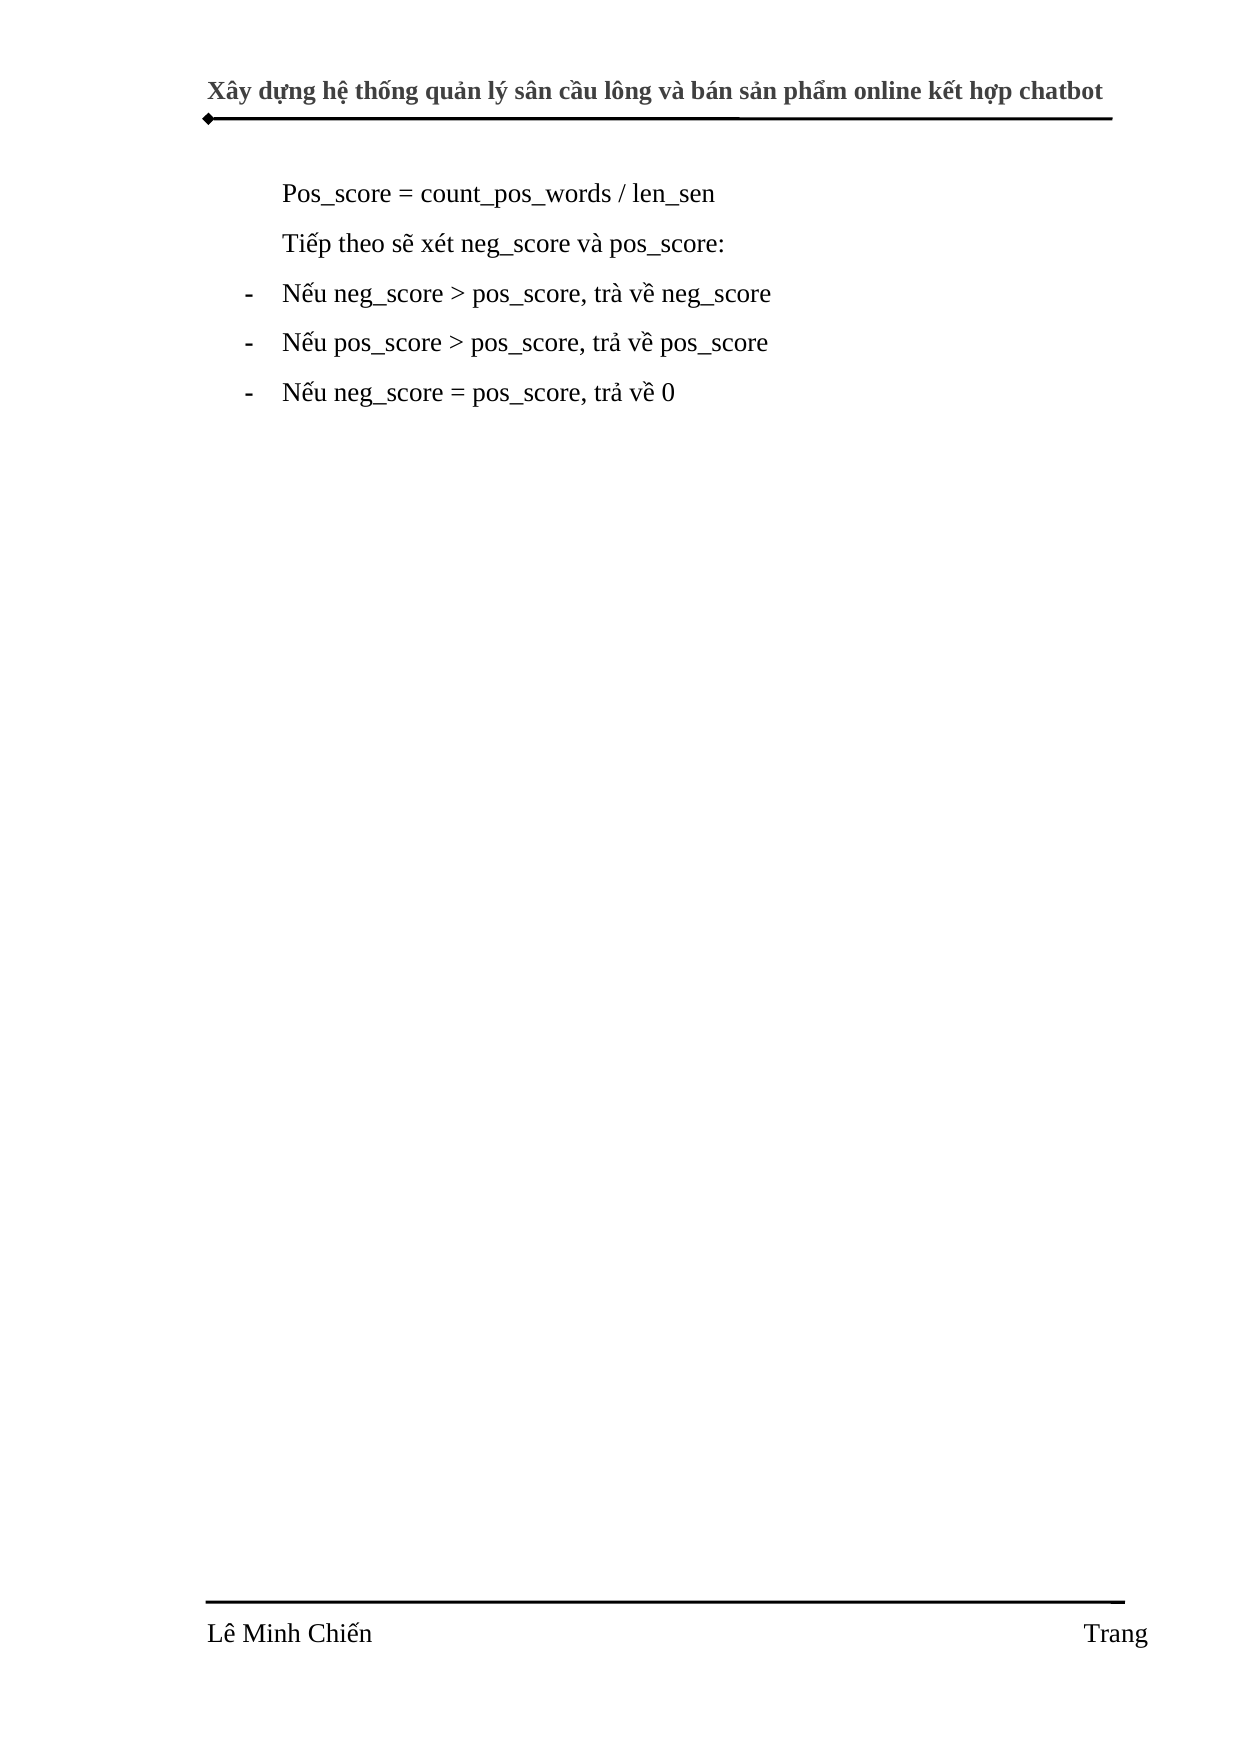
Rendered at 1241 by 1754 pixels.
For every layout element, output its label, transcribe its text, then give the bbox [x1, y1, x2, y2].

text Tiếp theo sẽ xét neg_score và pos_score: [207, 227, 1122, 258]
list Nếu pos_score > pos_score, trả về pos_score [244, 327, 1122, 358]
list Nếu neg_score > pos_score, trà về neg_score [244, 277, 1122, 308]
text Pos_score = count_pos_words / len_sen [207, 177, 1122, 208]
list Nếu neg_score = pos_score, trả về 0 [244, 376, 1122, 407]
